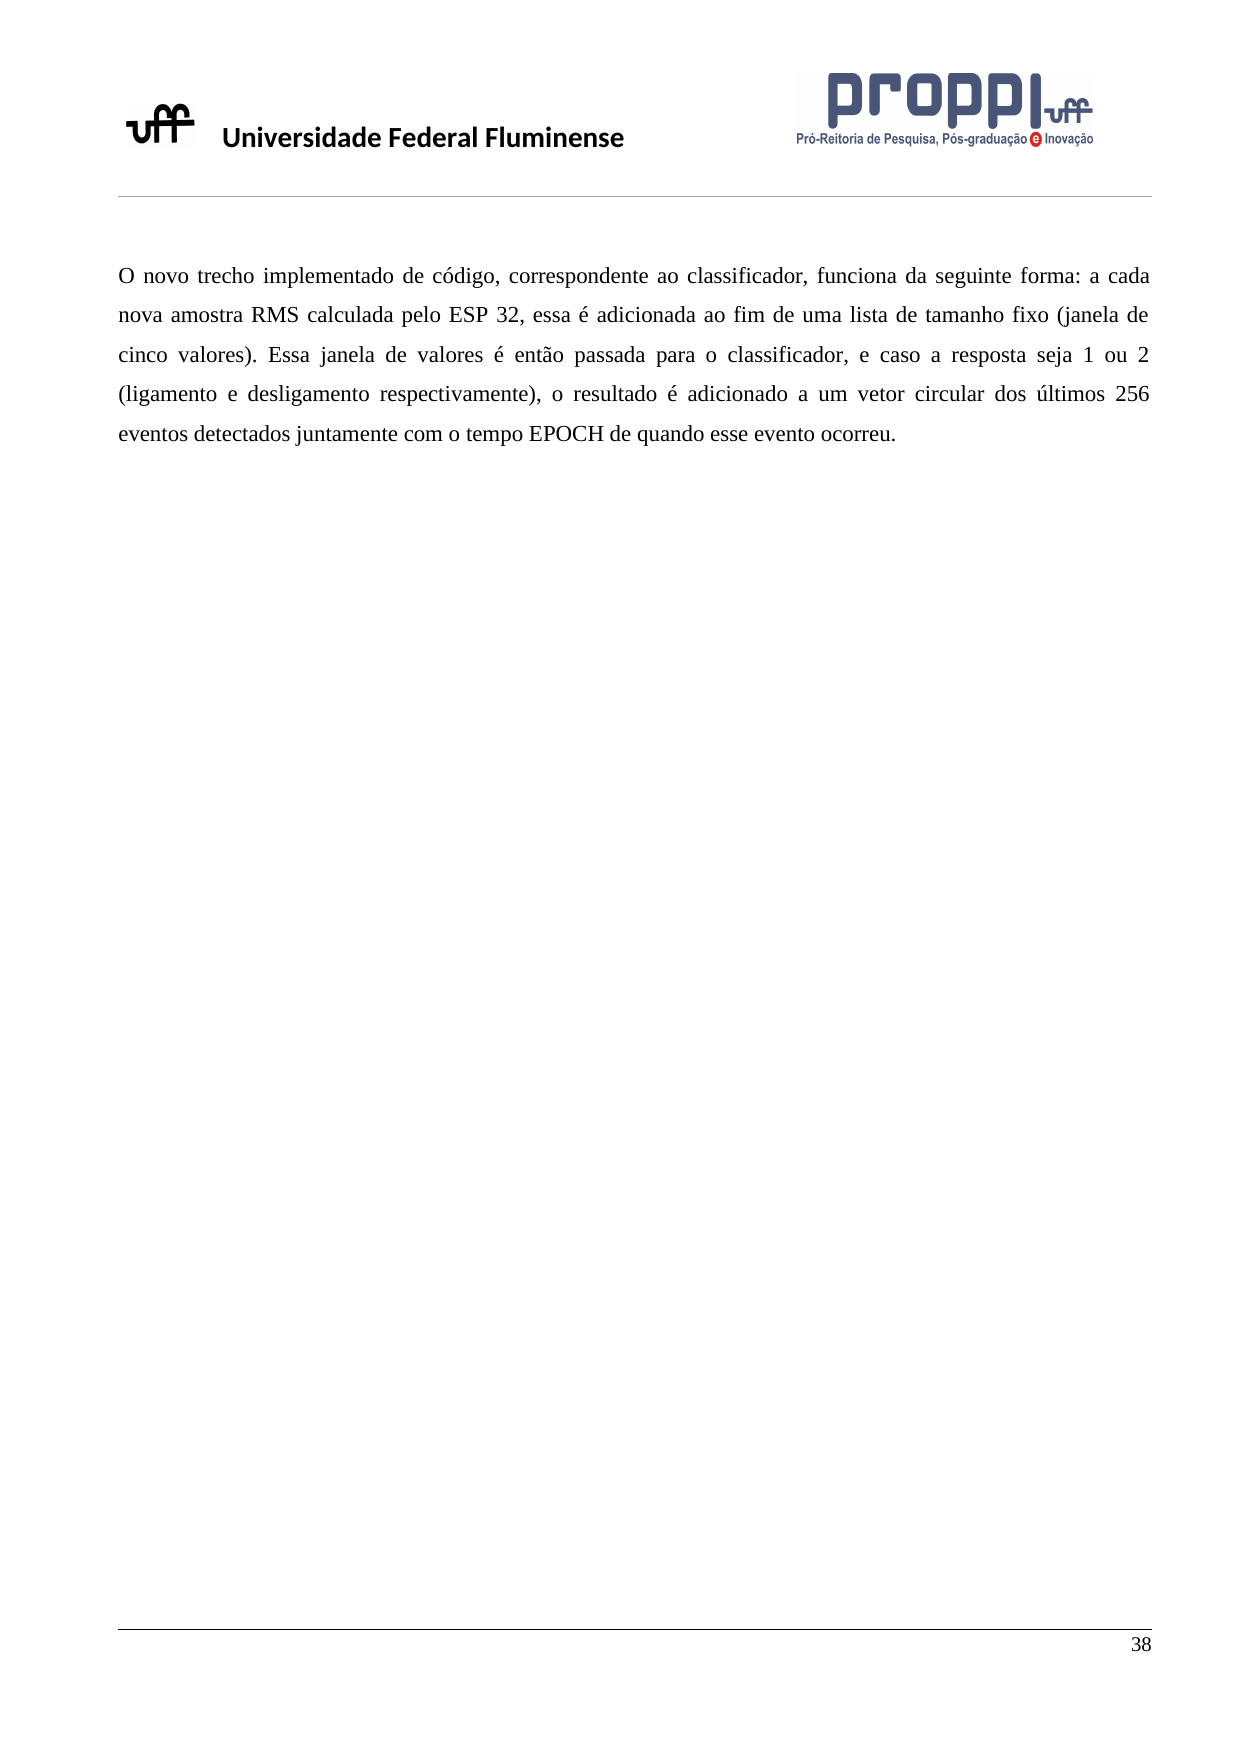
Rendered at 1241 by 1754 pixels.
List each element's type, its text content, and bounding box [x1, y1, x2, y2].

text O novo trecho implementado de código, correspondente ao classificador, funciona da seguinte forma: a cada nova amostra RMS calculada pelo ESP 32, essa é adicionada ao fim de uma lista de tamanho fixo (janela de cinco valores). Essa janela de valores é então passada para o classificador, e caso a resposta seja 1 ou 2 (ligamento e desligamento respectivamente), o resultado é adicionado a um vetor circular dos últimos 256 eventos detectados juntamente com o tempo EPOCH de quando esse evento ocorreu. [118, 262, 1152, 446]
picture [796, 73, 1093, 147]
picture [125, 102, 196, 148]
